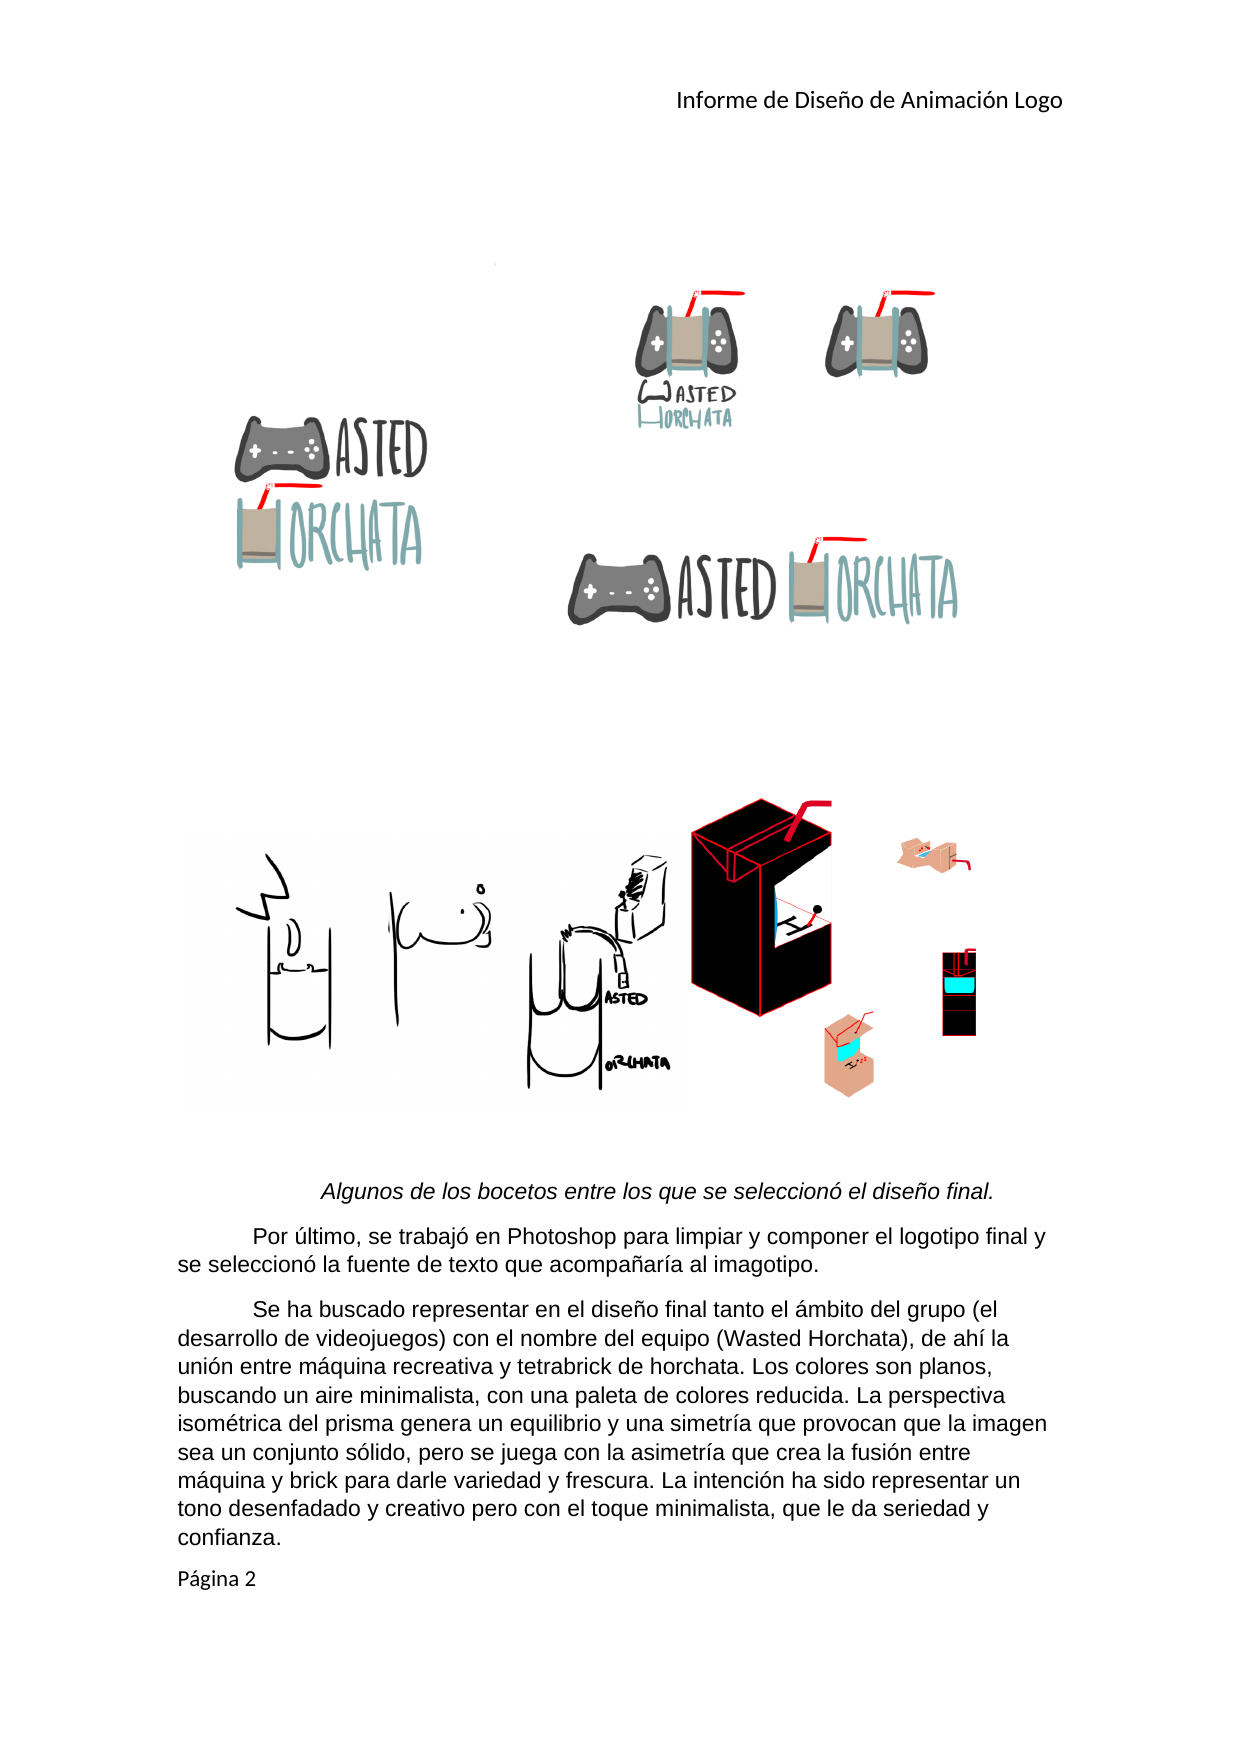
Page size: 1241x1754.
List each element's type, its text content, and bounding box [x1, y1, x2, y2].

text Por último, se trabajó en Photoshop para limpiar y componer el logotipo final y se seleccionó la fuente de texto que acompañaría al imagotipo. [177, 1223, 1063, 1277]
picture [177, 192, 1054, 687]
picture [177, 798, 1007, 1114]
text Se ha buscado representar en el diseño final tanto el ámbito del grupo (el desarrollo de videojuegos) con el nombre del equipo (Wasted Horchata), de ahí la unión entre máquina recreativa y tetrabrick de horchata. Los colores son planos, buscando un aire minimalista, con una paleta de colores reducida. La perspectiva isométrica del prisma genera un equilibrio y una simetría que provocan que la imagen sea un conjunto sólido, pero se juega con la asimetría que crea la fusión entre máquina y brick para darle variedad y frescura. La intención ha sido representar un tono desenfadado y creativo pero con el toque minimalista, que le da seriedad y confianza. [177, 1296, 1063, 1550]
text Algunos de los bocetos entre los que se seleccionó el diseño final. [177, 1178, 1063, 1204]
